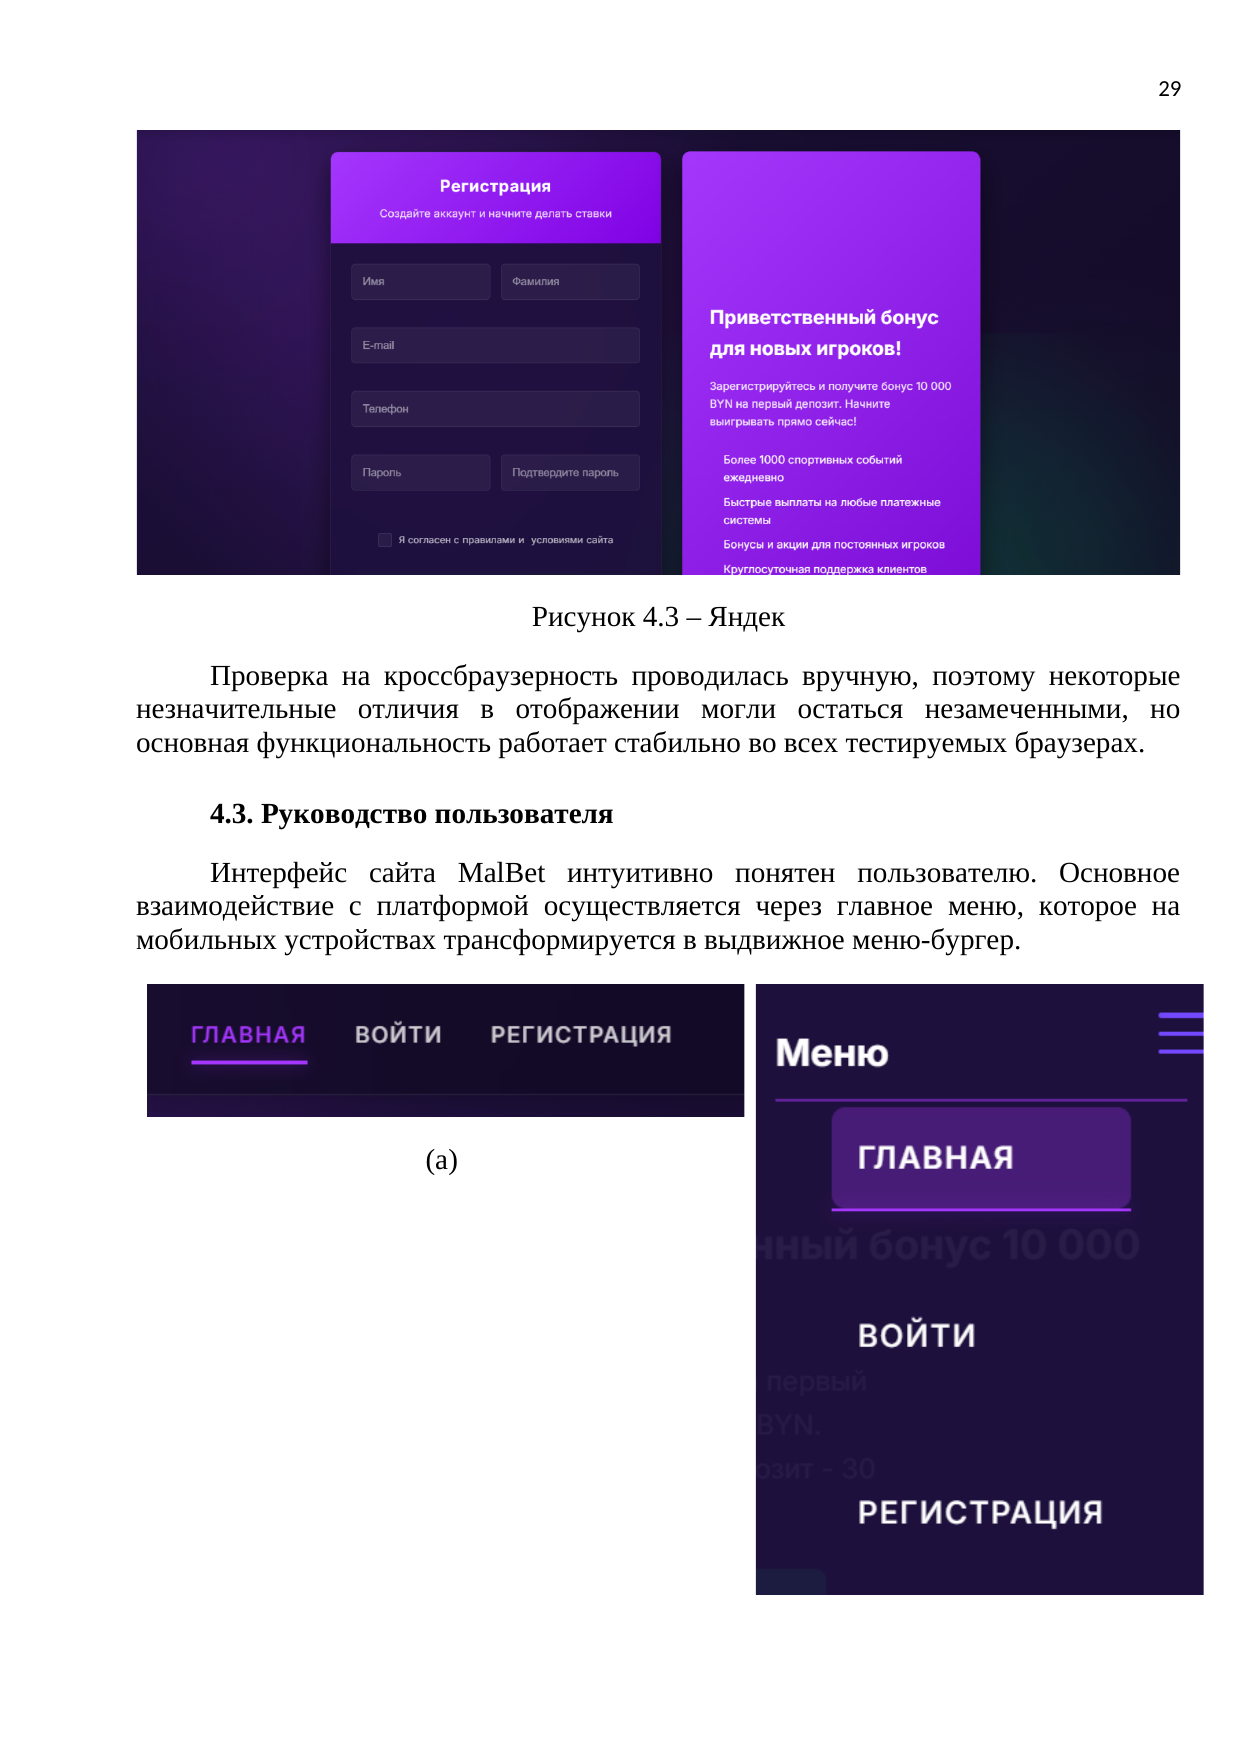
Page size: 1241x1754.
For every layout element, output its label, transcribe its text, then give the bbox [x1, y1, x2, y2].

text Интерфейс сайта MalBet интуитивно понятен пользователю. Основное взаимодействие с платформой осуществляется через главное меню, которое на мобильных устройствах трансформируется в выдвижное меню-бургер. [136, 855, 1181, 955]
text 4.3. Руководство пользователя [136, 796, 1181, 830]
table_header (б) [745, 955, 1204, 1620]
text Проверка на кроссбраузерность проводилась вручную, поэтому некоторые незначительные отличия в отображении могли остаться незамеченными, но основная функциональность работает стабильно во всех тестируемых браузерах. [136, 658, 1181, 759]
picture [755, 984, 1204, 1595]
text Рисунок 4.3 – Яндек [136, 599, 1181, 633]
picture [147, 984, 745, 1117]
table_header (а) [136, 955, 744, 1620]
picture [136, 130, 1181, 575]
